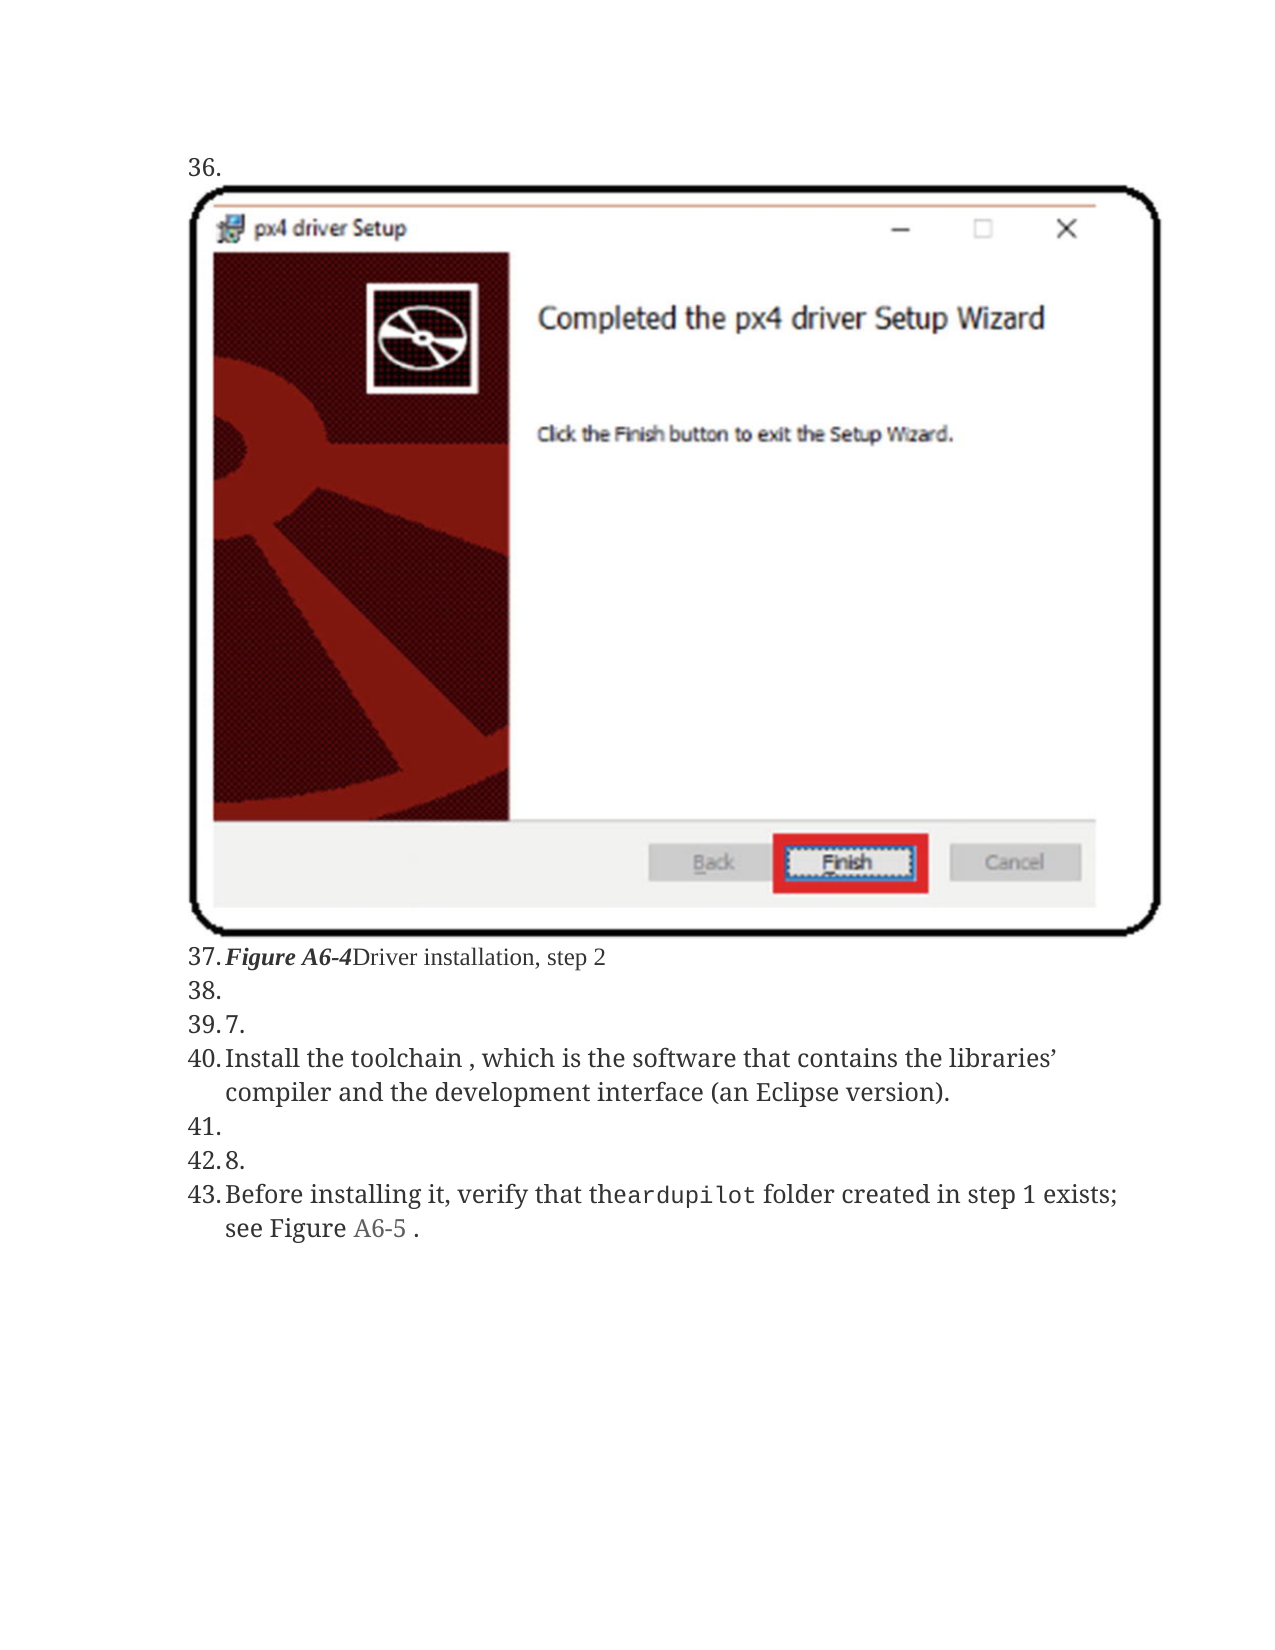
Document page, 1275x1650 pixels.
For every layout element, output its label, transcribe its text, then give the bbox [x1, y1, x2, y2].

list Before installing it, verify that theardupilot folder created in step 1 exists; see Figure A6-5 . [187, 1177, 1125, 1245]
list Install the toolchain , which is the software that contains the libraries’ compiler and the development interface (an Eclipse version). [187, 1040, 1125, 1108]
list Figure A6-4Driver installation, step 2 [187, 939, 1125, 972]
list 8. [187, 1143, 1125, 1177]
picture [187, 184, 1163, 939]
list 7. [187, 1006, 1125, 1040]
